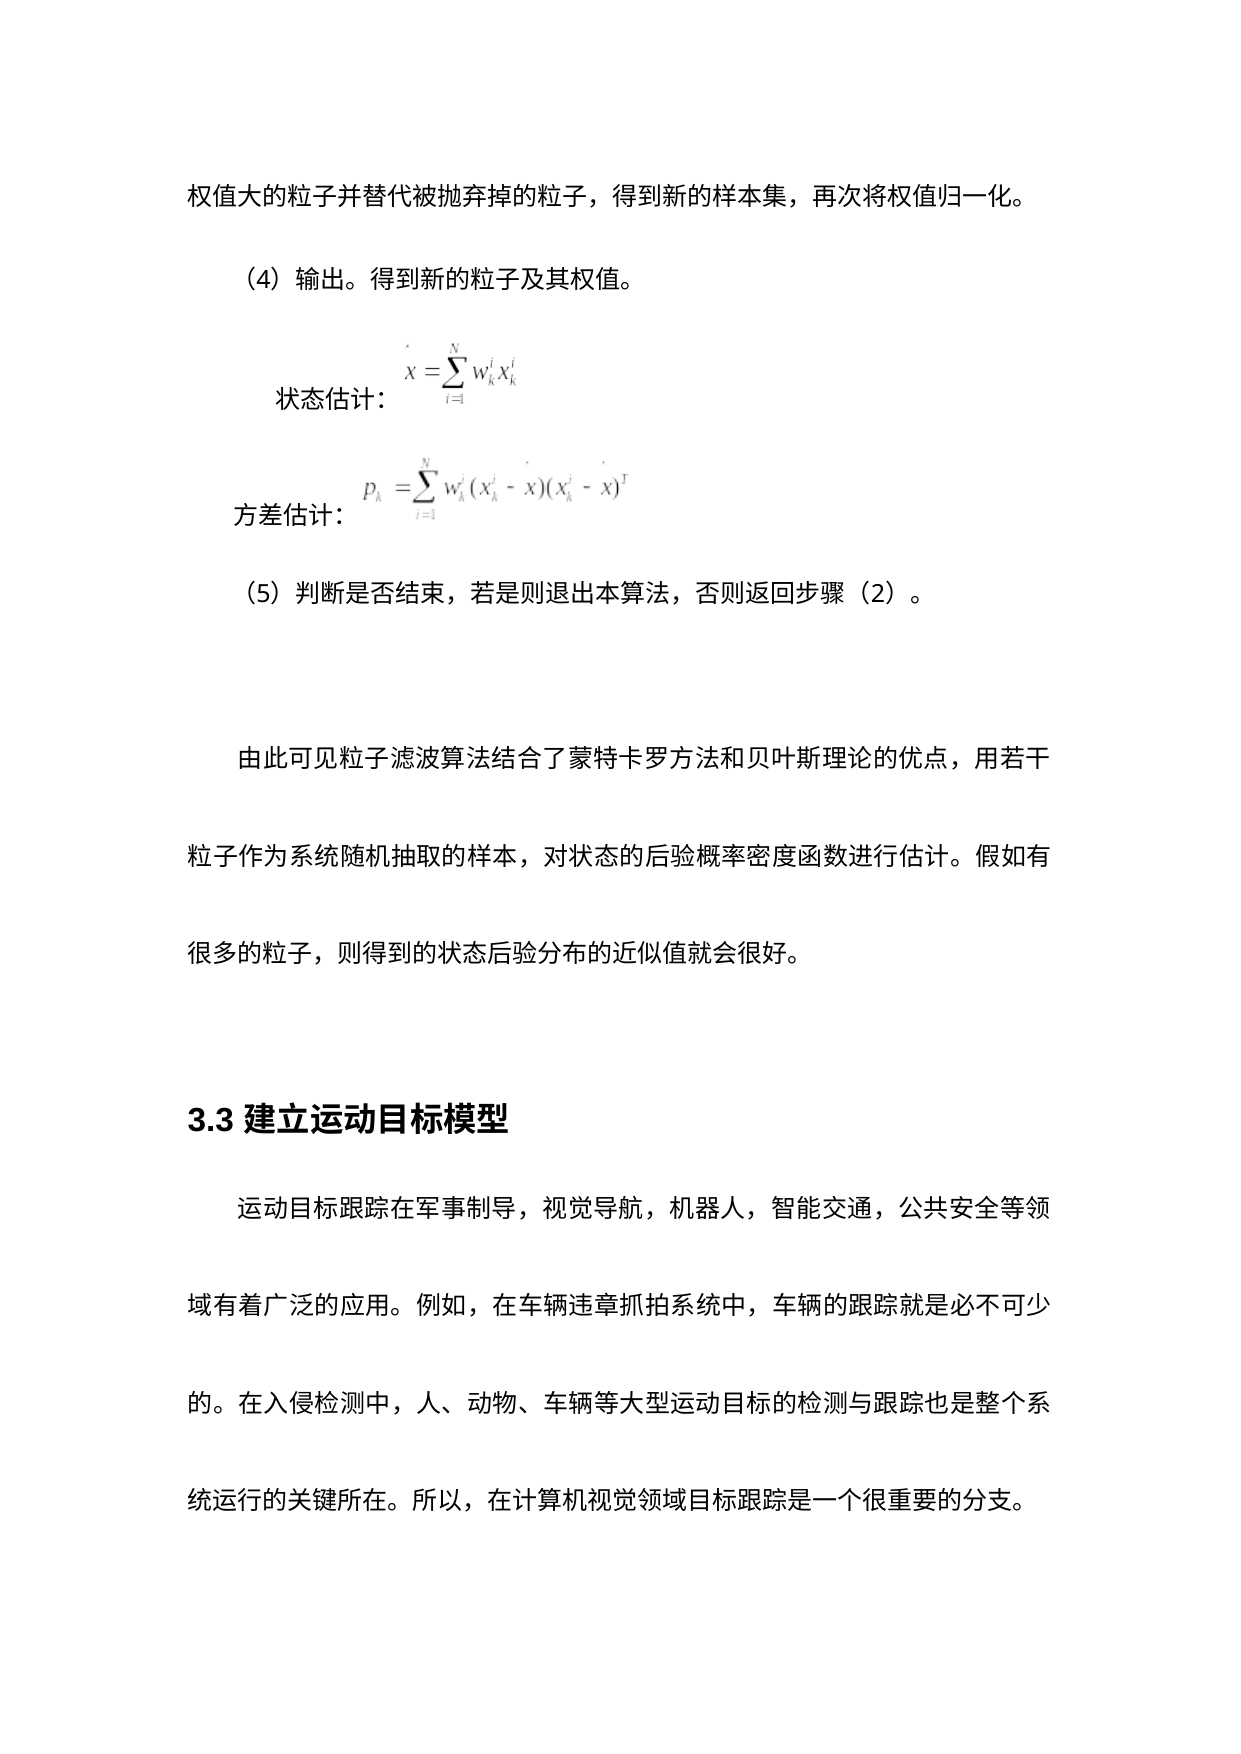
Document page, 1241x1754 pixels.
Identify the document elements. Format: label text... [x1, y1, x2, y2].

list （5）判断是否结束，若是则退出本算法，否则返回步骤（2）。 [187, 559, 1053, 624]
list 由此可见粒子滤波算法结合了蒙特卡罗方法和贝叶斯理论的优点，用若干粒子作为系统随机抽取的样本，对状态的后验概率密度函数进行估计。假如有很多的粒子，则得到的状态后验分布的近似值就会很好。 [187, 724, 1053, 984]
list 3.3 建立运动目标模型 [187, 1085, 1053, 1150]
list 状态估计： [187, 328, 1053, 426]
list 输出。得到新的粒子及其权值。 [187, 245, 1053, 310]
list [187, 162, 1053, 227]
list 方差估计： [187, 444, 1053, 541]
list 运动目标跟踪在军事制导，视觉导航，机器人，智能交通，公共安全等领域有着广泛的应用。例如，在车辆违章抓拍系统中，车辆的跟踪就是必不可少的。在入侵检测中，人、动物、车辆等大型运动目标的检测与跟踪也是整个系统运行的关键所在。所以，在计算机视觉领域目标跟踪是一个很重要的分支。 [187, 1174, 1053, 1531]
